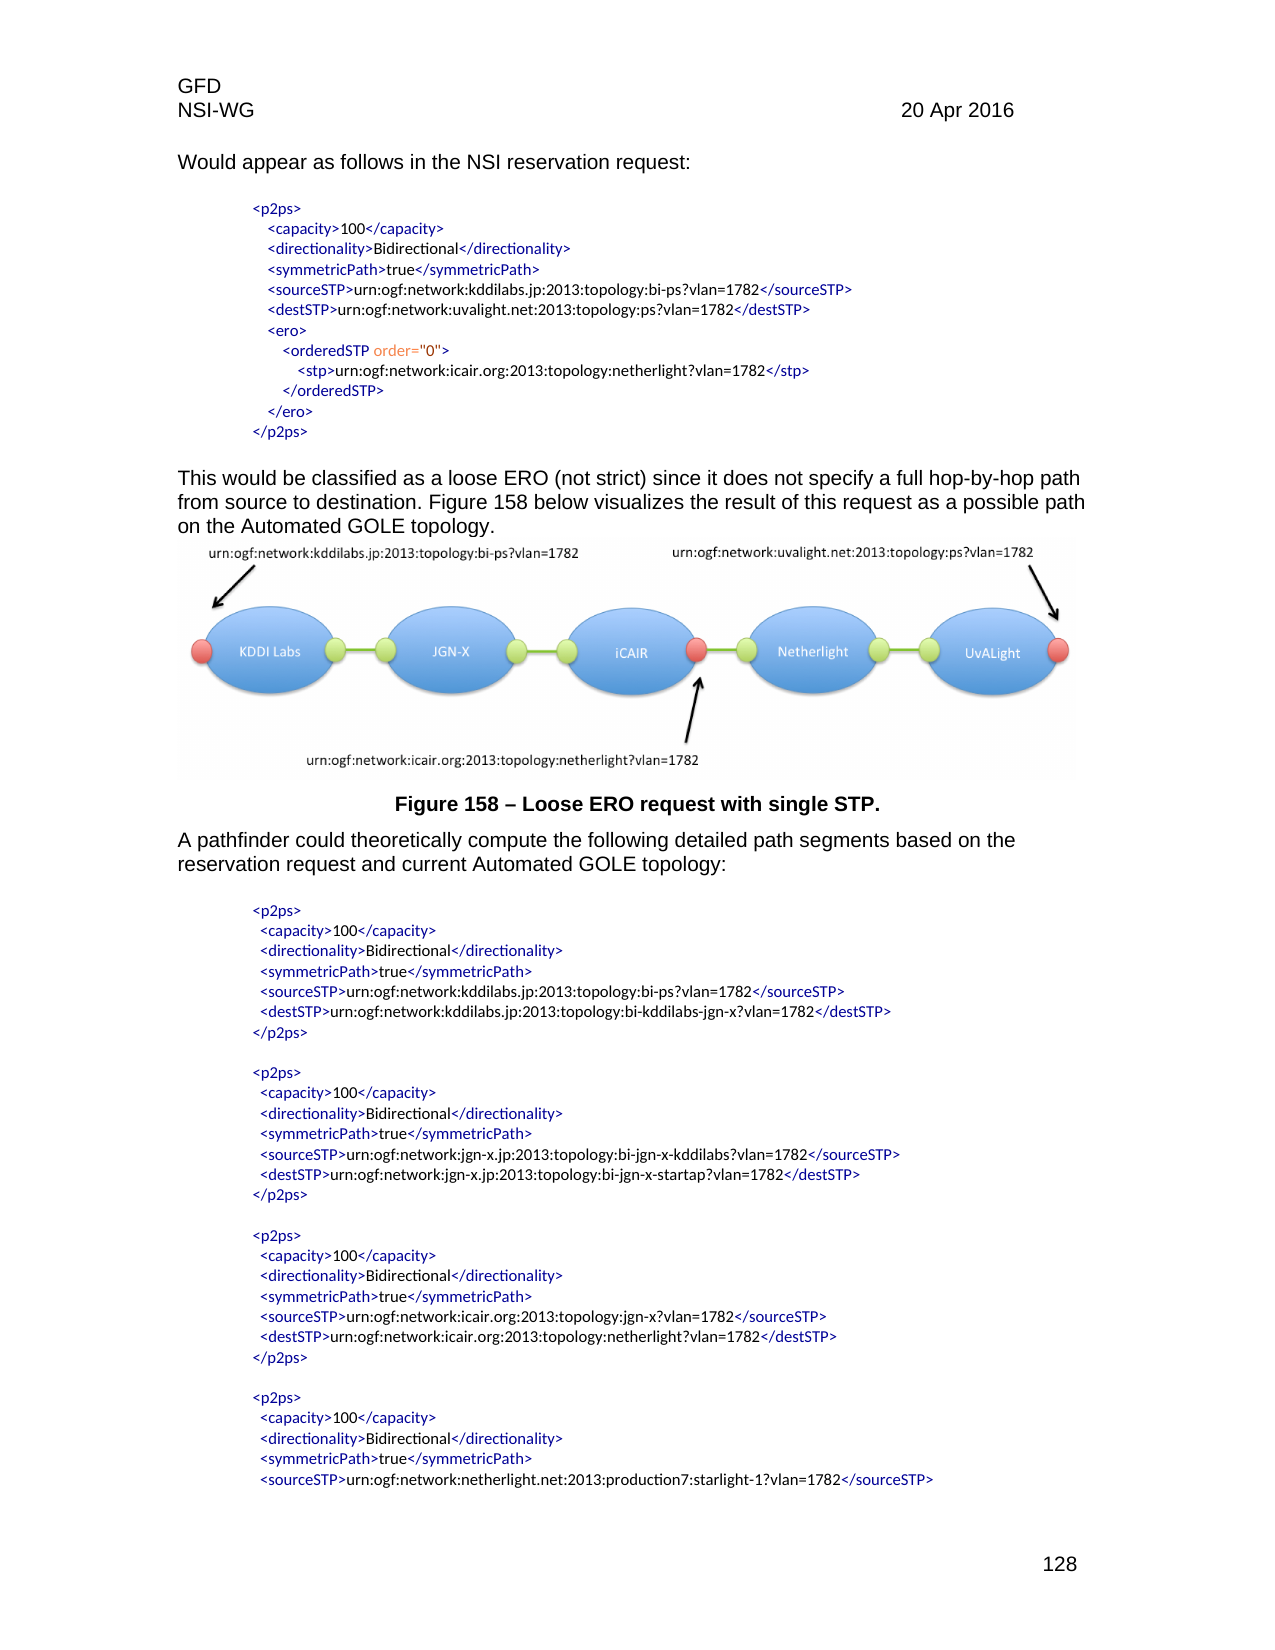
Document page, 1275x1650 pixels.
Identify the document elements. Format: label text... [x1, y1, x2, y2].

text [252, 1367, 1098, 1489]
picture [177, 537, 1076, 780]
text <p2ps> <capacity>100</capacity> <directionality>Bidirectional</directionality> <symmetricPath>true</symmetricPath> <sourceSTP>urn:ogf:network:kddilabs.jp:2013:topology:bi-ps?vlan=1782</sourceSTP> <destSTP>urn:ogf:network:uvalight.net:2013:topology:ps?vlan=1782</destSTP> <ero> <orderedSTP order="0"> <stp>urn:ogf:network:icair.org:2013:topology:netherlight?vlan=1782</stp> </orderedSTP> </ero> </p2ps> [252, 198, 1098, 442]
text A pathfinder could theoretically compute the following detailed path segments based on the reservation request and current Automated GOLE topology: [177, 828, 1098, 876]
text <p2ps> <capacity>100</capacity> <directionality>Bidirectional</directionality> <symmetricPath>true</symmetricPath> <sourceSTP>urn:ogf:network:jgn-x.jp:2013:topology:bi-jgn-x-kddilabs?vlan=1782</sourceSTP> <destSTP>urn:ogf:network:jgn-x.jp:2013:topology:bi-jgn-x-startap?vlan=1782</destSTP> </p2ps> [252, 1042, 1098, 1205]
text Would appear as follows in the NSI reservation request: [177, 150, 1098, 174]
text This would be classified as a loose ERO (not strict) since it does not specify a full hop-by-hop path from source to destination. Figure 158 below visualizes the result of this request as a possible path on the Automated GOLE topology. [177, 466, 1098, 537]
text <p2ps> <capacity>100</capacity> <directionality>Bidirectional</directionality> <symmetricPath>true</symmetricPath> <sourceSTP>urn:ogf:network:kddilabs.jp:2013:topology:bi-ps?vlan=1782</sourceSTP> <destSTP>urn:ogf:network:kddilabs.jp:2013:topology:bi-kddilabs-jgn-x?vlan=1782</destSTP> </p2ps> [252, 900, 1098, 1042]
text <p2ps> <capacity>100</capacity> <directionality>Bidirectional</directionality> <symmetricPath>true</symmetricPath> <sourceSTP>urn:ogf:network:icair.org:2013:topology:jgn-x?vlan=1782</sourceSTP> <destSTP>urn:ogf:network:icair.org:2013:topology:netherlight?vlan=1782</destSTP> </p2ps> [252, 1205, 1098, 1367]
